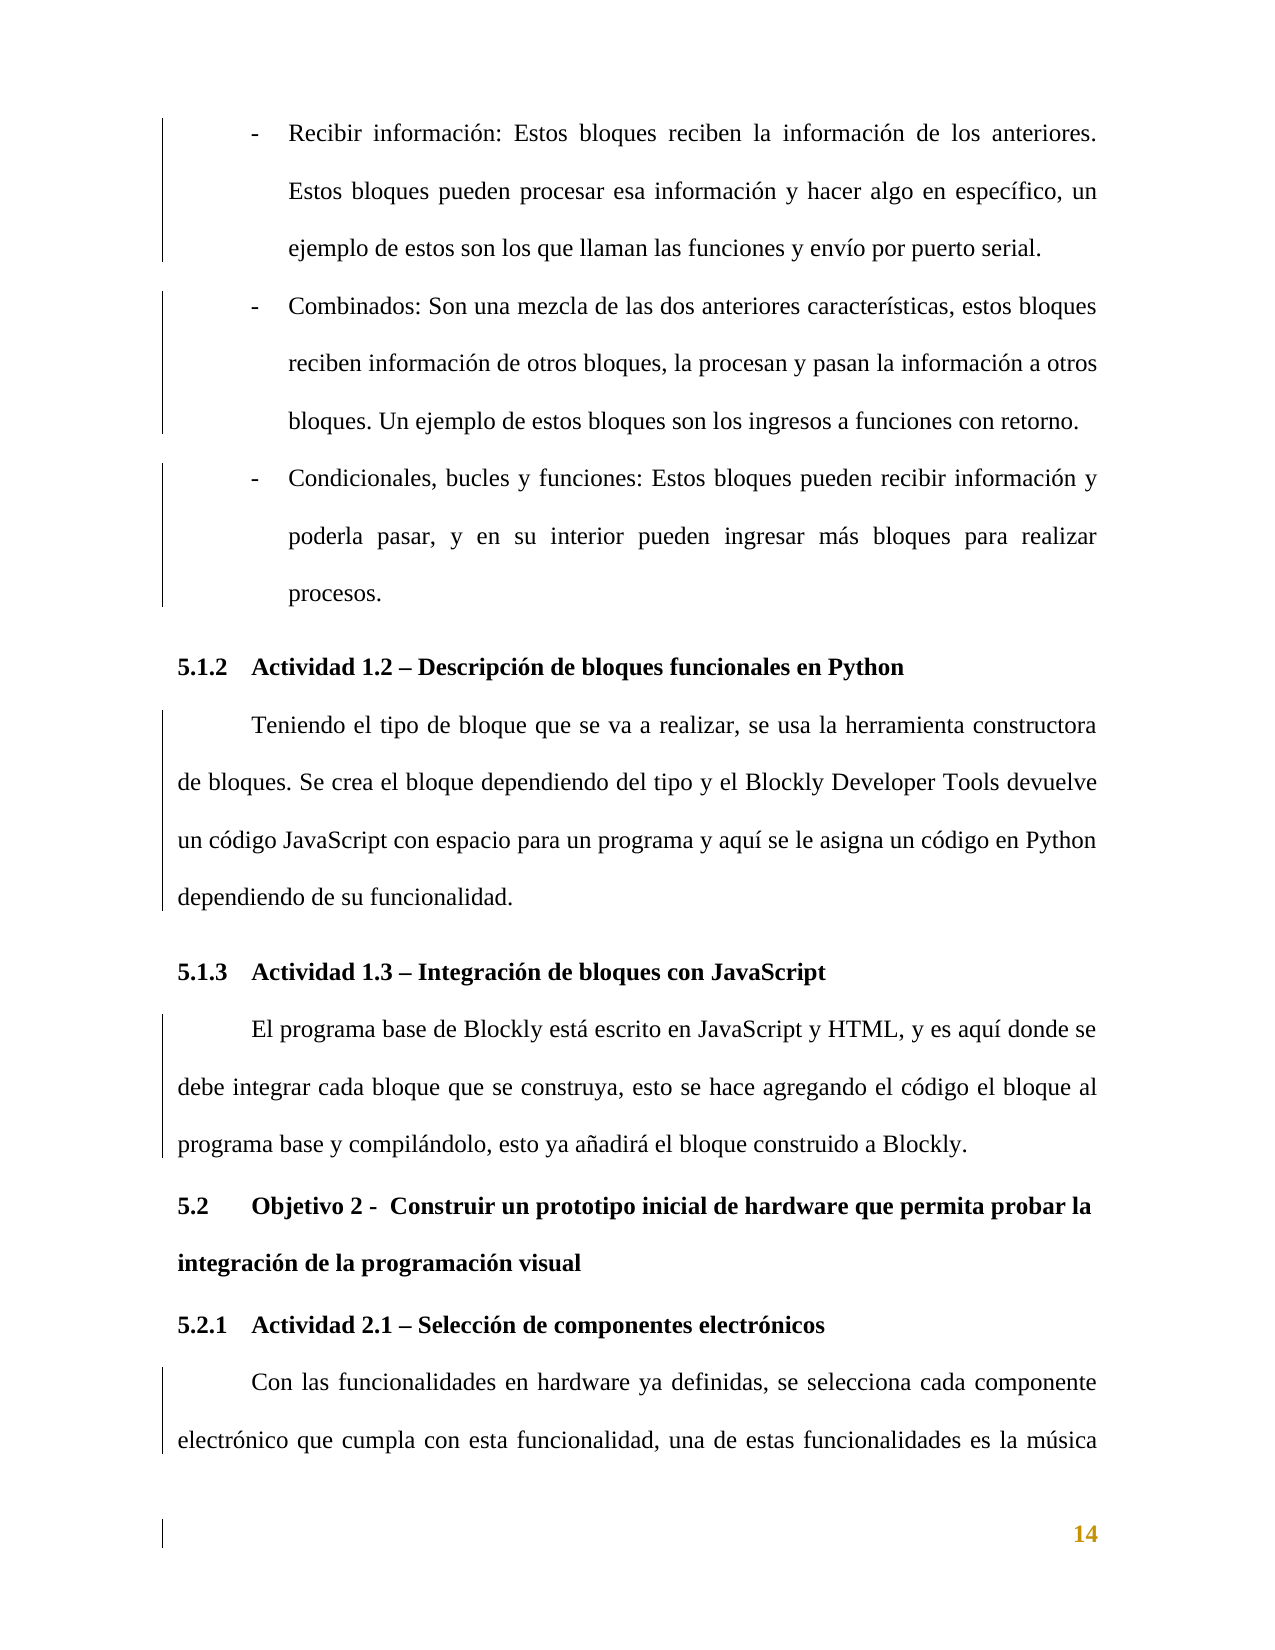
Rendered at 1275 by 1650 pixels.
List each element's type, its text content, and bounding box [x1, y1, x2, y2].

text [177, 1367, 1098, 1454]
subtitle Objetivo 2 - Construir un prototipo inicial de hardware que permita probar la integración de la programación visual [177, 1191, 1098, 1277]
subtitle Actividad 1.3 – Integración de bloques con JavaScript [177, 957, 1098, 985]
list Combinados: Son una mezcla de las dos anteriores características, estos bloques reciben información de otros bloques, la procesan y pasan la información a otros bloques. Un ejemplo de estos bloques son los ingresos a funciones con retorno. [251, 291, 1098, 434]
subtitle Actividad 2.1 – Selección de componentes electrónicos [177, 1310, 1098, 1339]
list Recibir información: Estos bloques reciben la información de los anteriores. Estos bloques pueden procesar esa información y hacer algo en específico, un ejemplo de estos son los que llaman las funciones y envío por puerto serial. [251, 118, 1098, 262]
text Teniendo el tipo de bloque que se va a realizar, se usa la herramienta constructora de bloques. Se crea el bloque dependiendo del tipo y el Blockly Developer Tools devuelve un código JavaScript con espacio para un programa y aquí se le asigna un código en Python dependiendo de su funcionalidad. [177, 710, 1098, 911]
subtitle Actividad 1.2 – Descripción de bloques funcionales en Python [177, 652, 1098, 681]
list Condicionales, bucles y funciones: Estos bloques pueden recibir información y poderla pasar, y en su interior pueden ingresar más bloques para realizar procesos. [251, 463, 1098, 607]
text El programa base de Blockly está escrito en JavaScript y HTML, y es aquí donde se debe integrar cada bloque que se construya, esto se hace agregando el código el bloque al programa base y compilándolo, esto ya añadirá el bloque construido a Blockly. [177, 1014, 1098, 1158]
